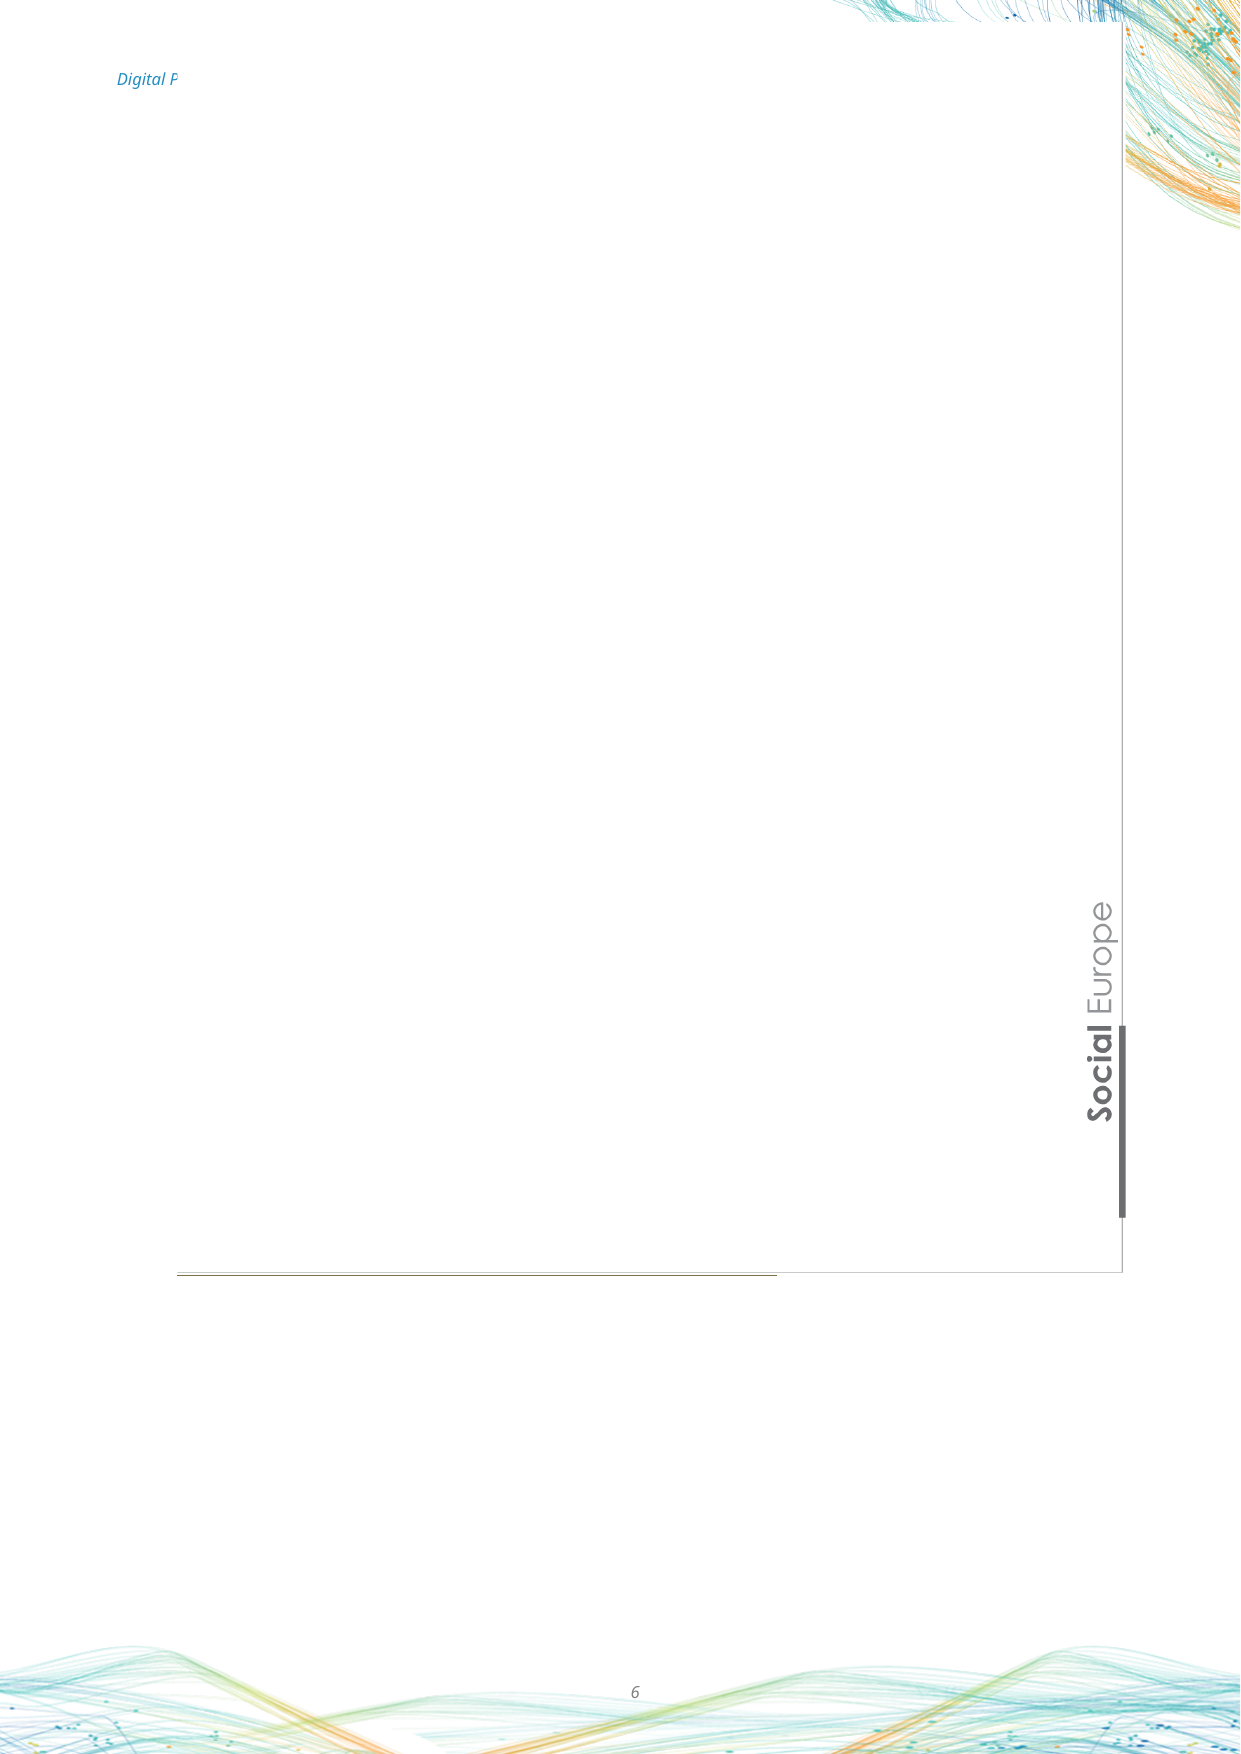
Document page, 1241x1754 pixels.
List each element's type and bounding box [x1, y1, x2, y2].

picture [0, 1621, 1241, 1754]
picture [177, 0, 1241, 1273]
